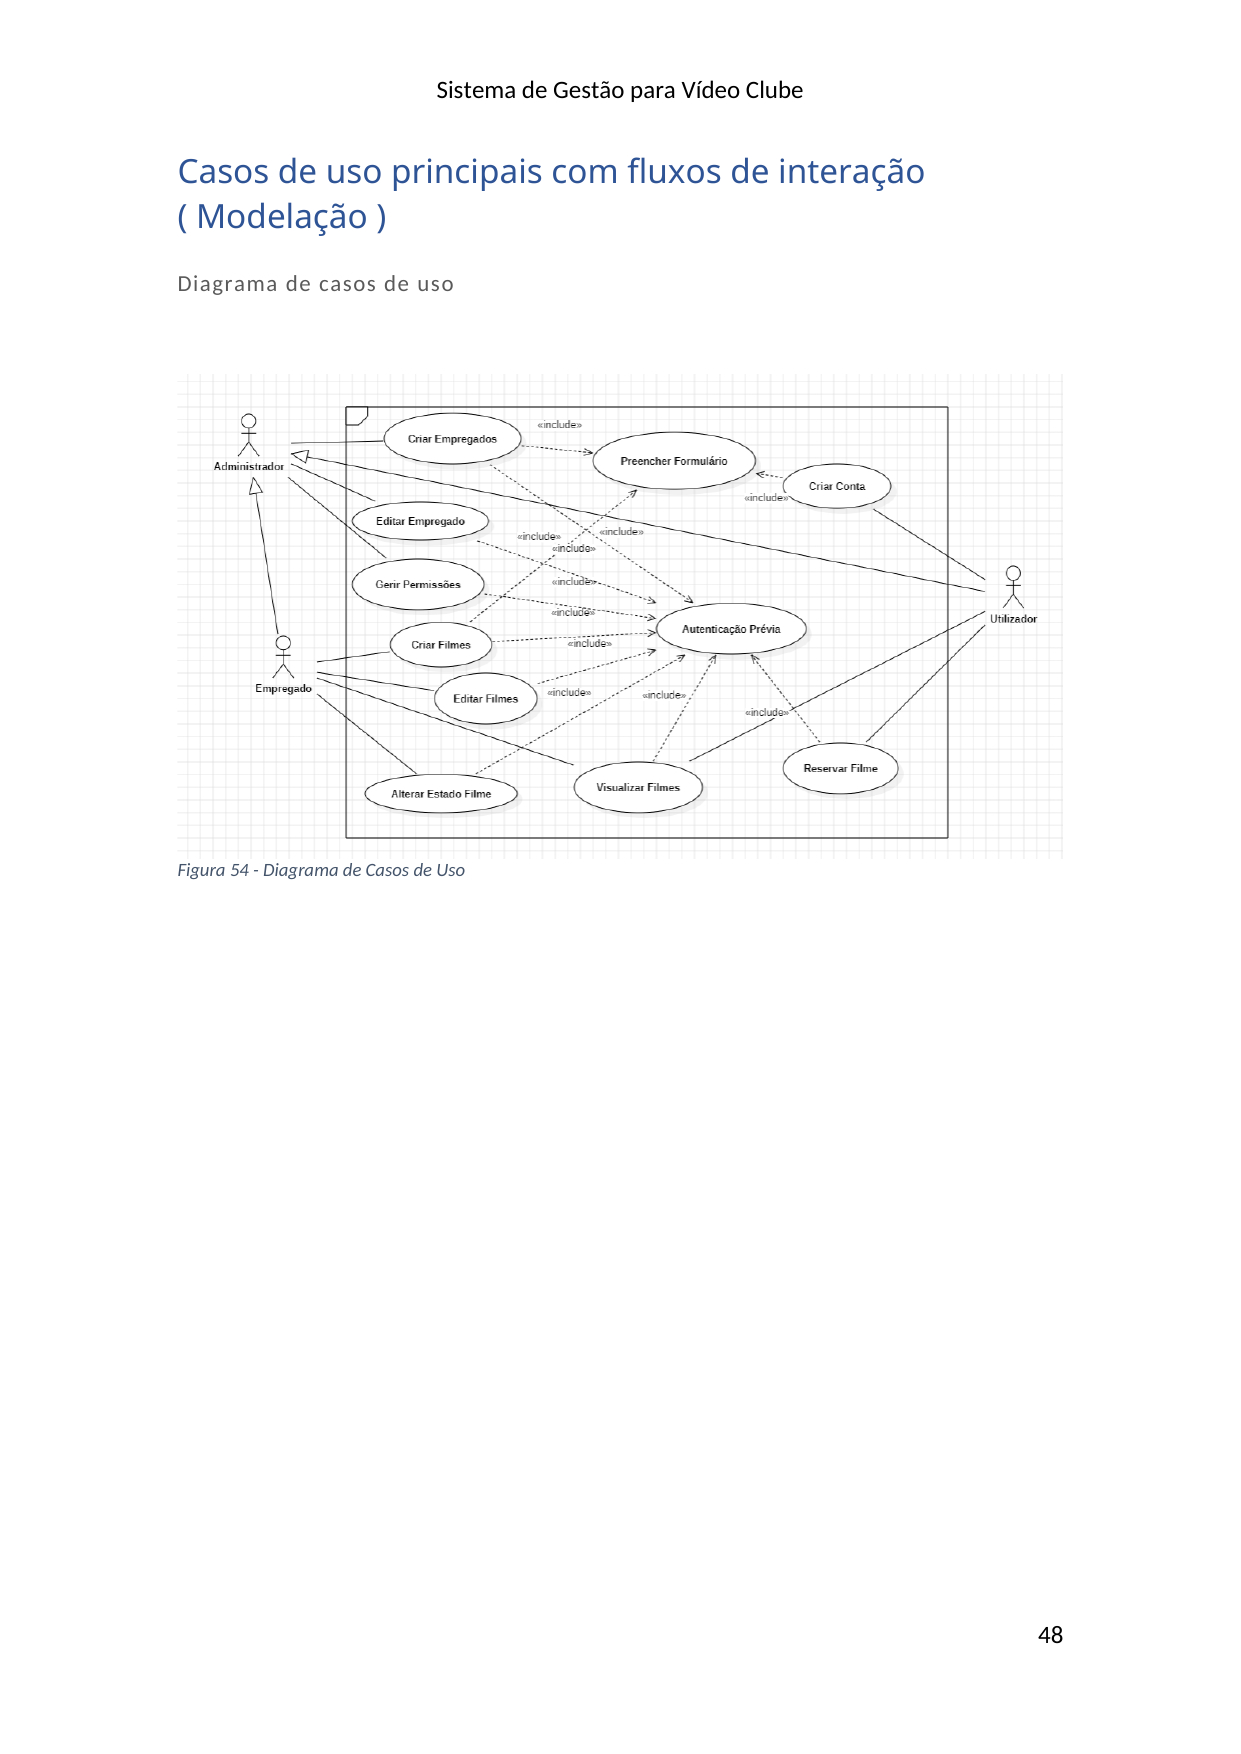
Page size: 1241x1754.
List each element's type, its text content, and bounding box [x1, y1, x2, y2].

picture [177, 374, 1063, 859]
text Figura - Diagrama de Casos de Uso [177, 859, 1063, 881]
subtitle Diagrama de casos de uso [177, 269, 1063, 297]
subtitle Casos de uso principais com fluxos de interação ( Modelação ) [177, 148, 1063, 238]
